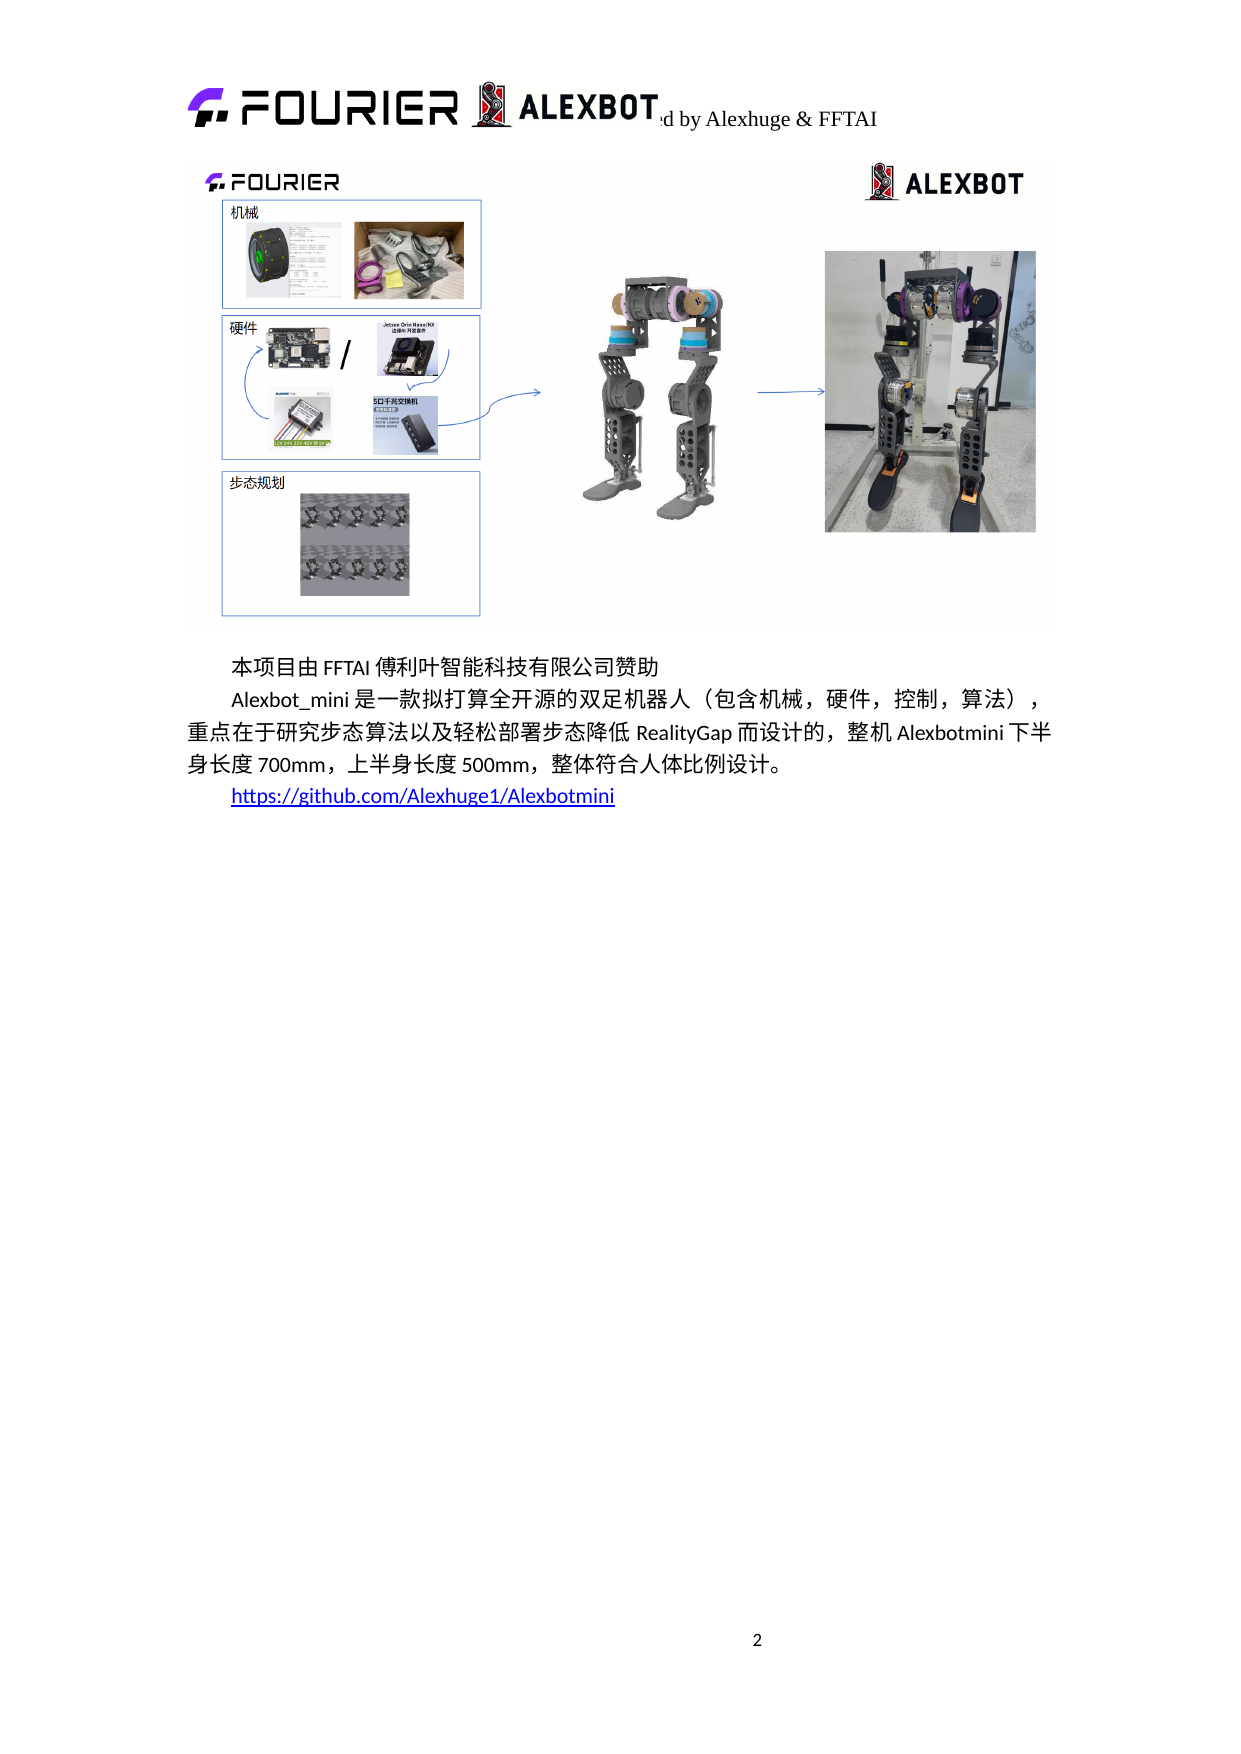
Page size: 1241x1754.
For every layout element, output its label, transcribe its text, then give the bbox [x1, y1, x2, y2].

picture [187, 88, 458, 127]
picture [469, 76, 661, 132]
text 本项目由FFTAI傅利叶智能科技有限公司赞助 [187, 649, 1053, 682]
text https://github.com/Alexhuge1/Alexbotmini [187, 779, 1053, 812]
picture [187, 162, 1052, 629]
text Alexbot_mini是一款拟打算全开源的双足机器人（包含机械，硬件，控制，算法），重点在于研究步态算法以及轻松部署步态降低RealityGap而设计的，整机Alexbotmini下半身长度700mm，上半身长度500mm，整体符合人体比例设计。 [187, 682, 1053, 779]
